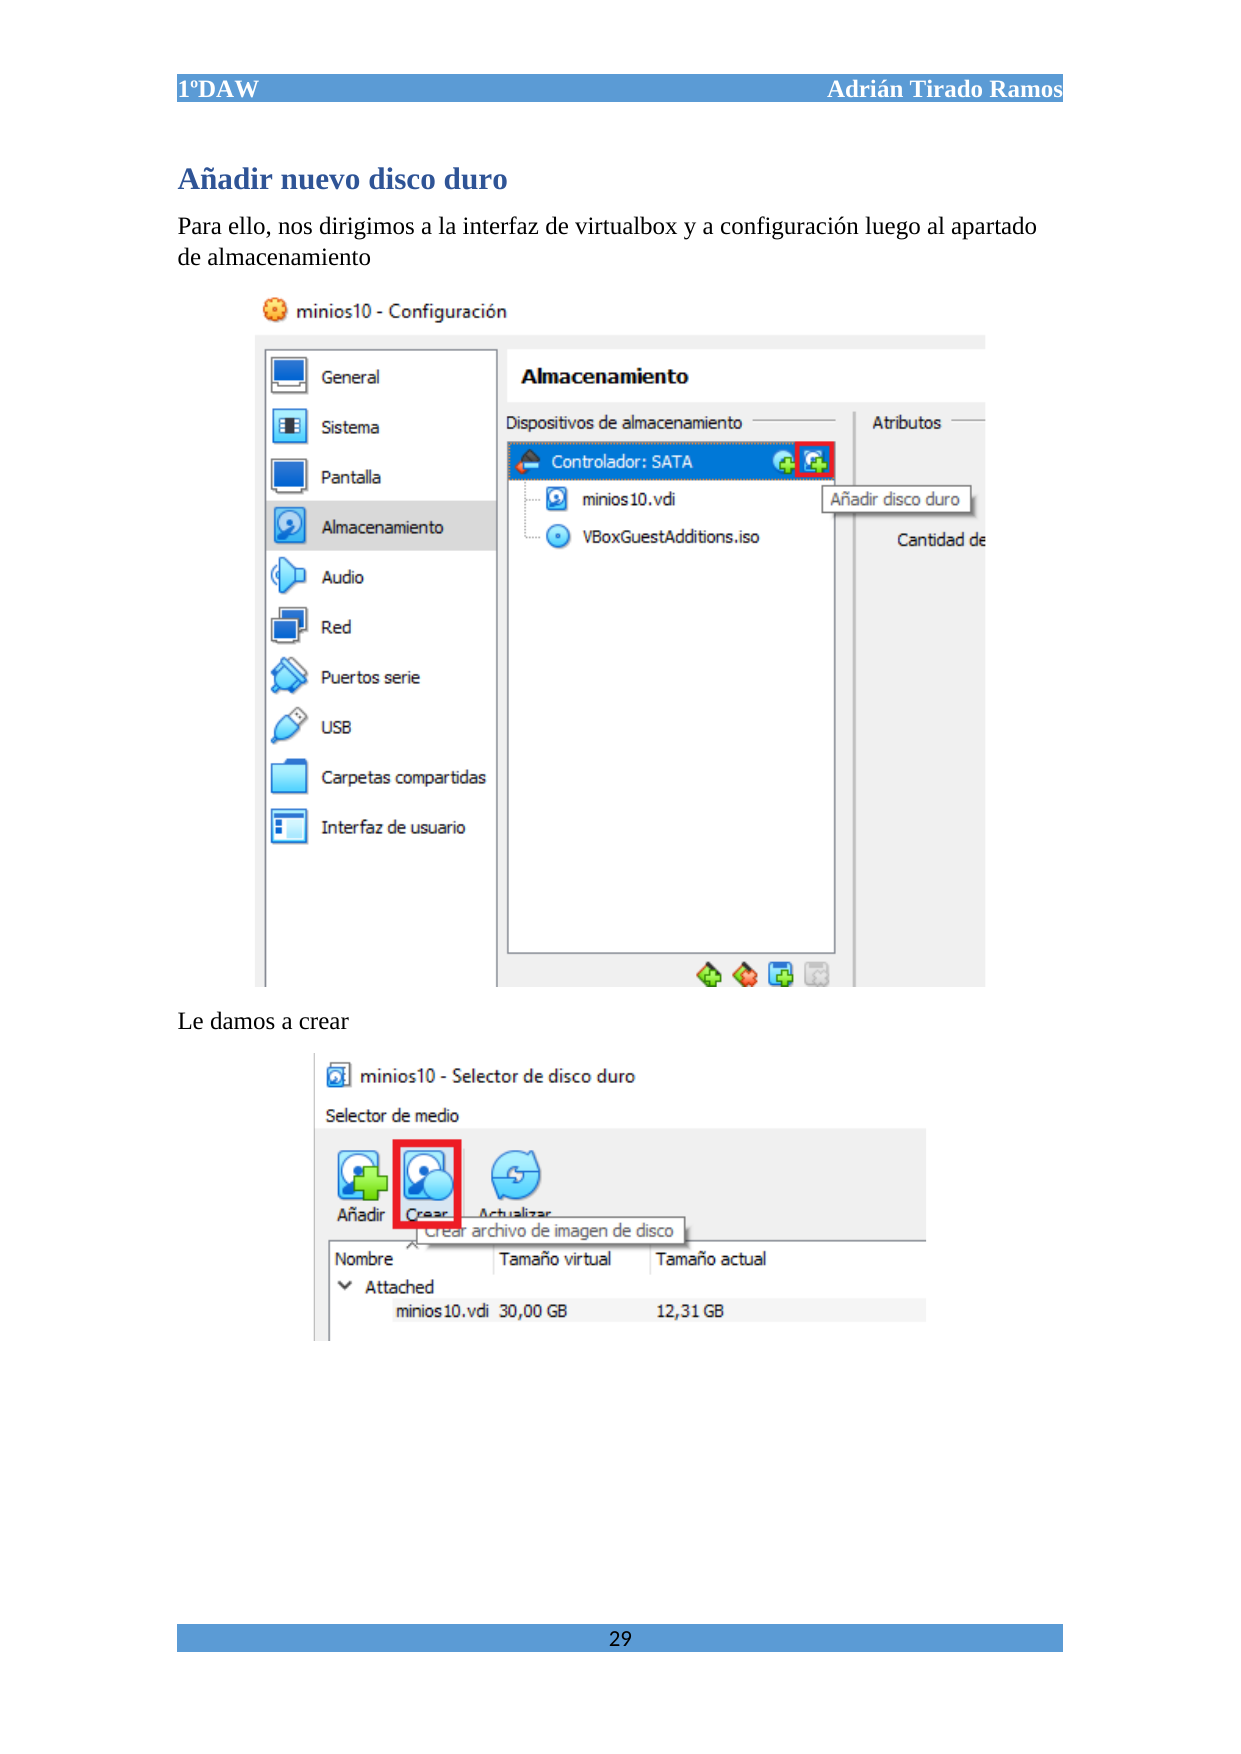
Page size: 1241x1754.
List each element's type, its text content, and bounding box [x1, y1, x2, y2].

text Para ello, nos dirigimos a la interfaz de virtualbox y a configuración luego al apartado de almacenamiento [177, 211, 1063, 271]
picture [313, 1053, 927, 1341]
text Le damos a crear [177, 1006, 1063, 1035]
subtitle Añadir nuevo disco duro [177, 160, 1063, 196]
picture [254, 290, 986, 987]
